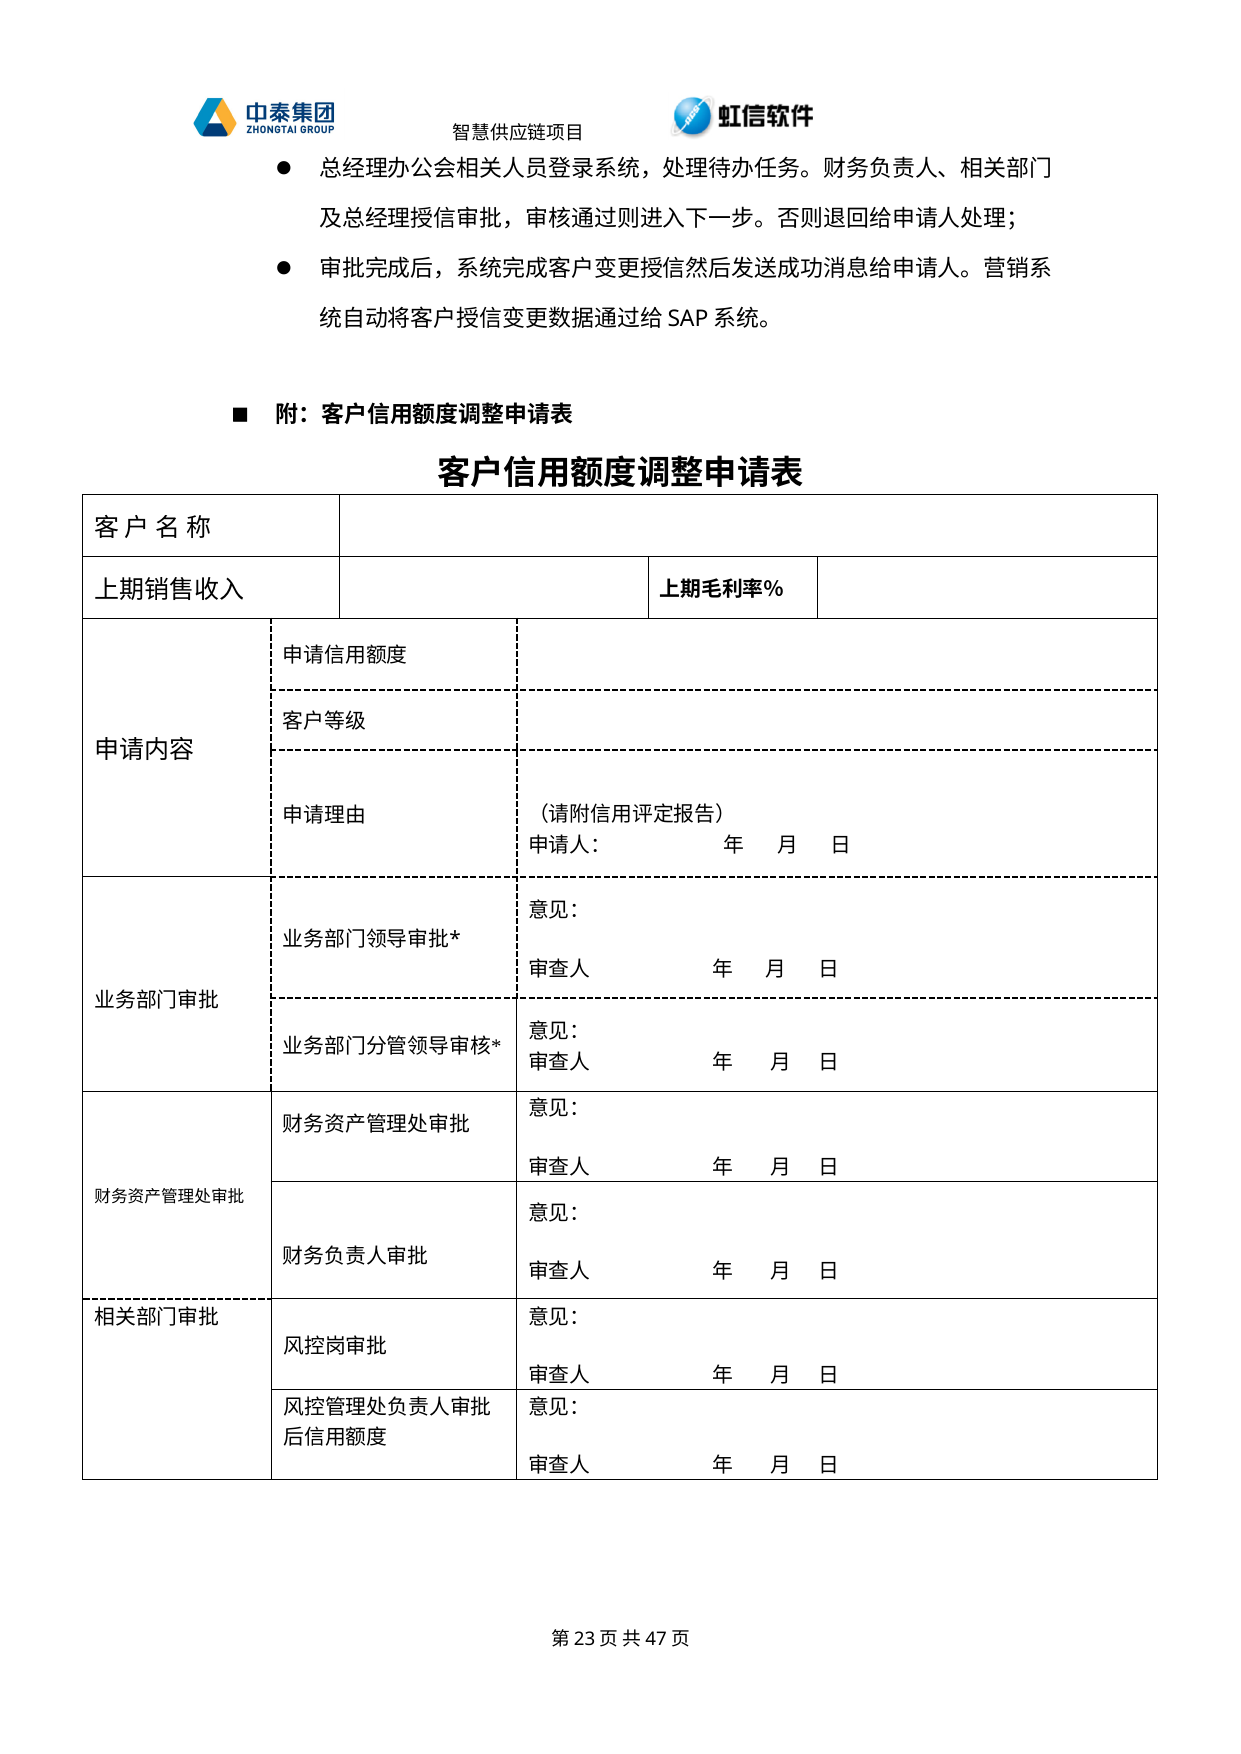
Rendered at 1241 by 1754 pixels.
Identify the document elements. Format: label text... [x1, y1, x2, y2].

list 审批完成后，系统完成客户变更授信然后发送成功消息给申请人。营销系统自动将客户授信变更数据通过给SAP系统。 [275, 249, 1053, 333]
table_cell 意见： 审查人 年 月 日 [517, 1182, 1157, 1298]
table_cell [517, 689, 1157, 749]
table_cell 财务负责人审批 [272, 1182, 516, 1298]
table_cell 业务部门分管领导审核* [271, 997, 516, 1091]
table_cell [818, 557, 1157, 618]
list 总经理办公会相关人员登录系统，处理待办任务。财务负责人、相关部门及总经理授信审批，审核通过则进入下一步。否则退回给申请人处理； [275, 150, 1053, 233]
table_cell 意见： 审查人 年 月 日 [517, 876, 1157, 997]
table_cell （请附信用评定报告） 申请人： 年 月 日 [517, 749, 1157, 876]
table_cell 申请信用额度 [271, 619, 517, 688]
picture [668, 92, 813, 140]
picture [187, 88, 345, 140]
table_cell [340, 557, 648, 618]
table_header 客 户 名 称 [83, 495, 339, 556]
table_cell 意见： 审查人 年 月 日 [517, 1390, 1157, 1479]
table_cell 风控岗审批 [272, 1299, 516, 1389]
table_cell 业务部门领导审批* [271, 876, 517, 997]
table_cell 财务资产管理处审批 [272, 1092, 516, 1181]
table_cell 财务资产管理处审批 [83, 1092, 271, 1298]
table_cell 意见： 审查人 年 月 日 [517, 1299, 1157, 1389]
table_cell 意见： 审查人 年 月 日 [517, 997, 1157, 1091]
list 附：客户信用额度调整申请表 [231, 396, 1053, 429]
table_cell 风控管理处负责人审批后信用额度 [272, 1390, 516, 1479]
table_cell 相关部门审批 [83, 1298, 271, 1479]
table_cell 上期销售收入 [83, 557, 339, 618]
table_cell [517, 619, 1157, 688]
table_cell 申请理由 [271, 749, 517, 876]
table_header [340, 495, 1157, 556]
table_cell 意见： 审查人 年 月 日 [517, 1092, 1157, 1181]
table_cell 客户等级 [271, 689, 517, 749]
table_cell 申请内容 [83, 619, 271, 876]
table_cell 业务部门审批 [83, 877, 271, 1091]
table_cell 上期毛利率％ [649, 557, 817, 618]
text 客户信用额度调整申请表 [187, 446, 1053, 494]
